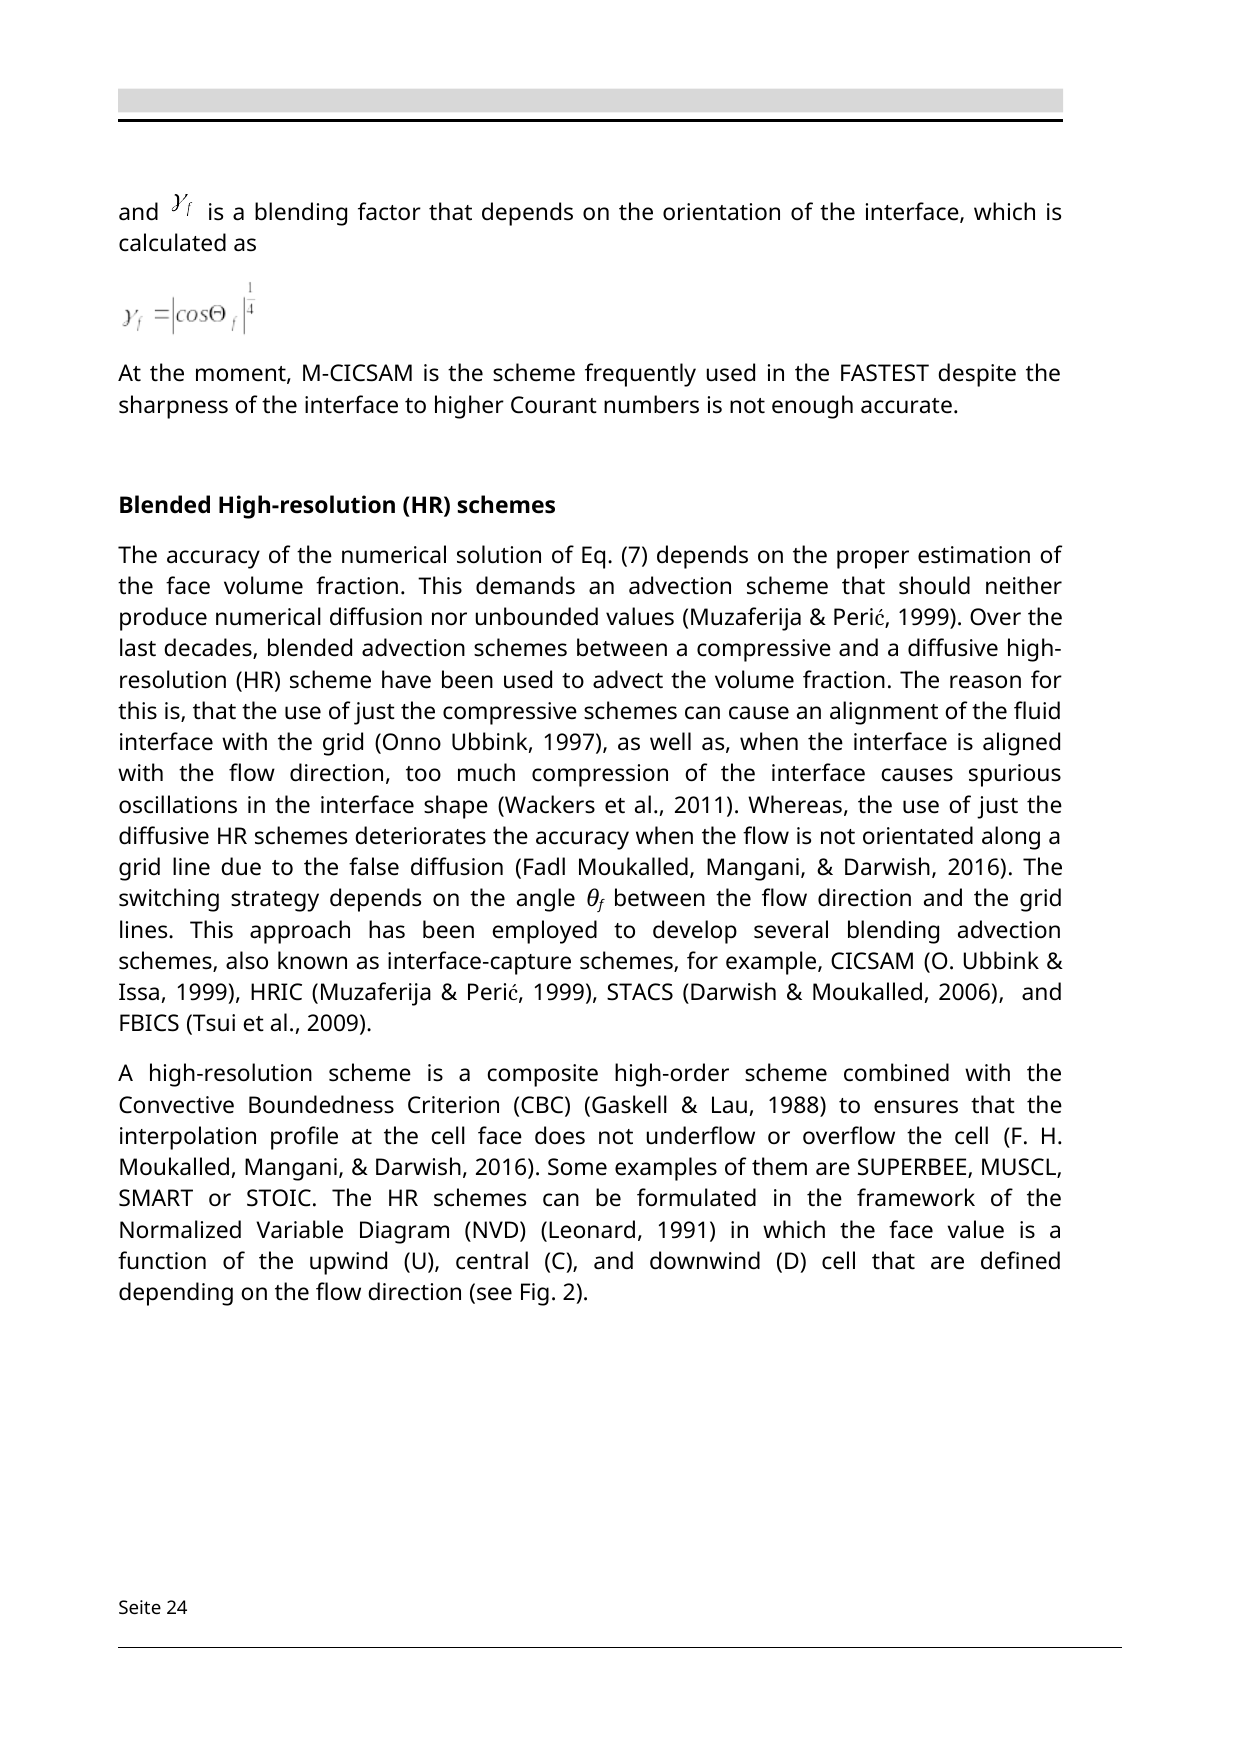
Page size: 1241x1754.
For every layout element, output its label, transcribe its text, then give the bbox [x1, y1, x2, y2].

text and is a blending factor that depends on the orientation of the interface, which is calculated as [118, 181, 1063, 258]
text At the moment, M-CICSAM is the scheme frequently used in the FASTEST despite the sharpness of the interface to higher Courant numbers is not enough accurate. [118, 357, 1063, 420]
text The accuracy of the numerical solution of Eq. (7) depends on the proper estimation of the face volume fraction. This demands an advection scheme that should neither produce numerical diffusion nor unbounded values (Muzaferija & Perić, 1999). Over the last decades, blended advection schemes between a compressive and a diffusive high-resolution (HR) scheme have been used to advect the volume fraction. The reason for this is, that the use of just the compressive schemes can cause an alignment of the fluid interface with the grid (Onno Ubbink, 1997), as well as, when the interface is aligned with the flow direction, too much compression of the interface causes spurious oscillations in the interface shape (Wackers et al., 2011). Whereas, the use of just the diffusive HR schemes deteriorates the accuracy when the flow is not orientated along a grid line due to the false diffusion (Fadl Moukalled, Mangani, & Darwish, 2016). The switching strategy depends on the angle θf between the flow direction and the grid lines. This approach has been employed to develop several blending advection schemes, also known as interface-capture schemes, for example, CICSAM (O. Ubbink & Issa, 1999), HRIC (Muzaferija & Perić, 1999), STACS (Darwish & Moukalled, 2006), and FBICS (Tsui et al., 2009). [118, 538, 1063, 1038]
text Blended High-resolution (HR) schemes [118, 488, 1063, 520]
text A high-resolution scheme is a composite high-order scheme combined with the Convective Boundedness Criterion (CBC) (Gaskell & Lau, 1988) to ensures that the interpolation profile at the cell face does not underflow or overflow the cell (F. H. Moukalled, Mangani, & Darwish, 2016). Some examples of them are SUPERBEE, MUSCL, SMART or STOIC. The HR schemes can be formulated in the framework of the Normalized Variable Diagram (NVD) (Leonard, 1991) in which the face value is a function of the upwind (U), central (C), and downwind (D) cell that are defined depending on the flow direction (see Fig. 2). [118, 1057, 1063, 1307]
